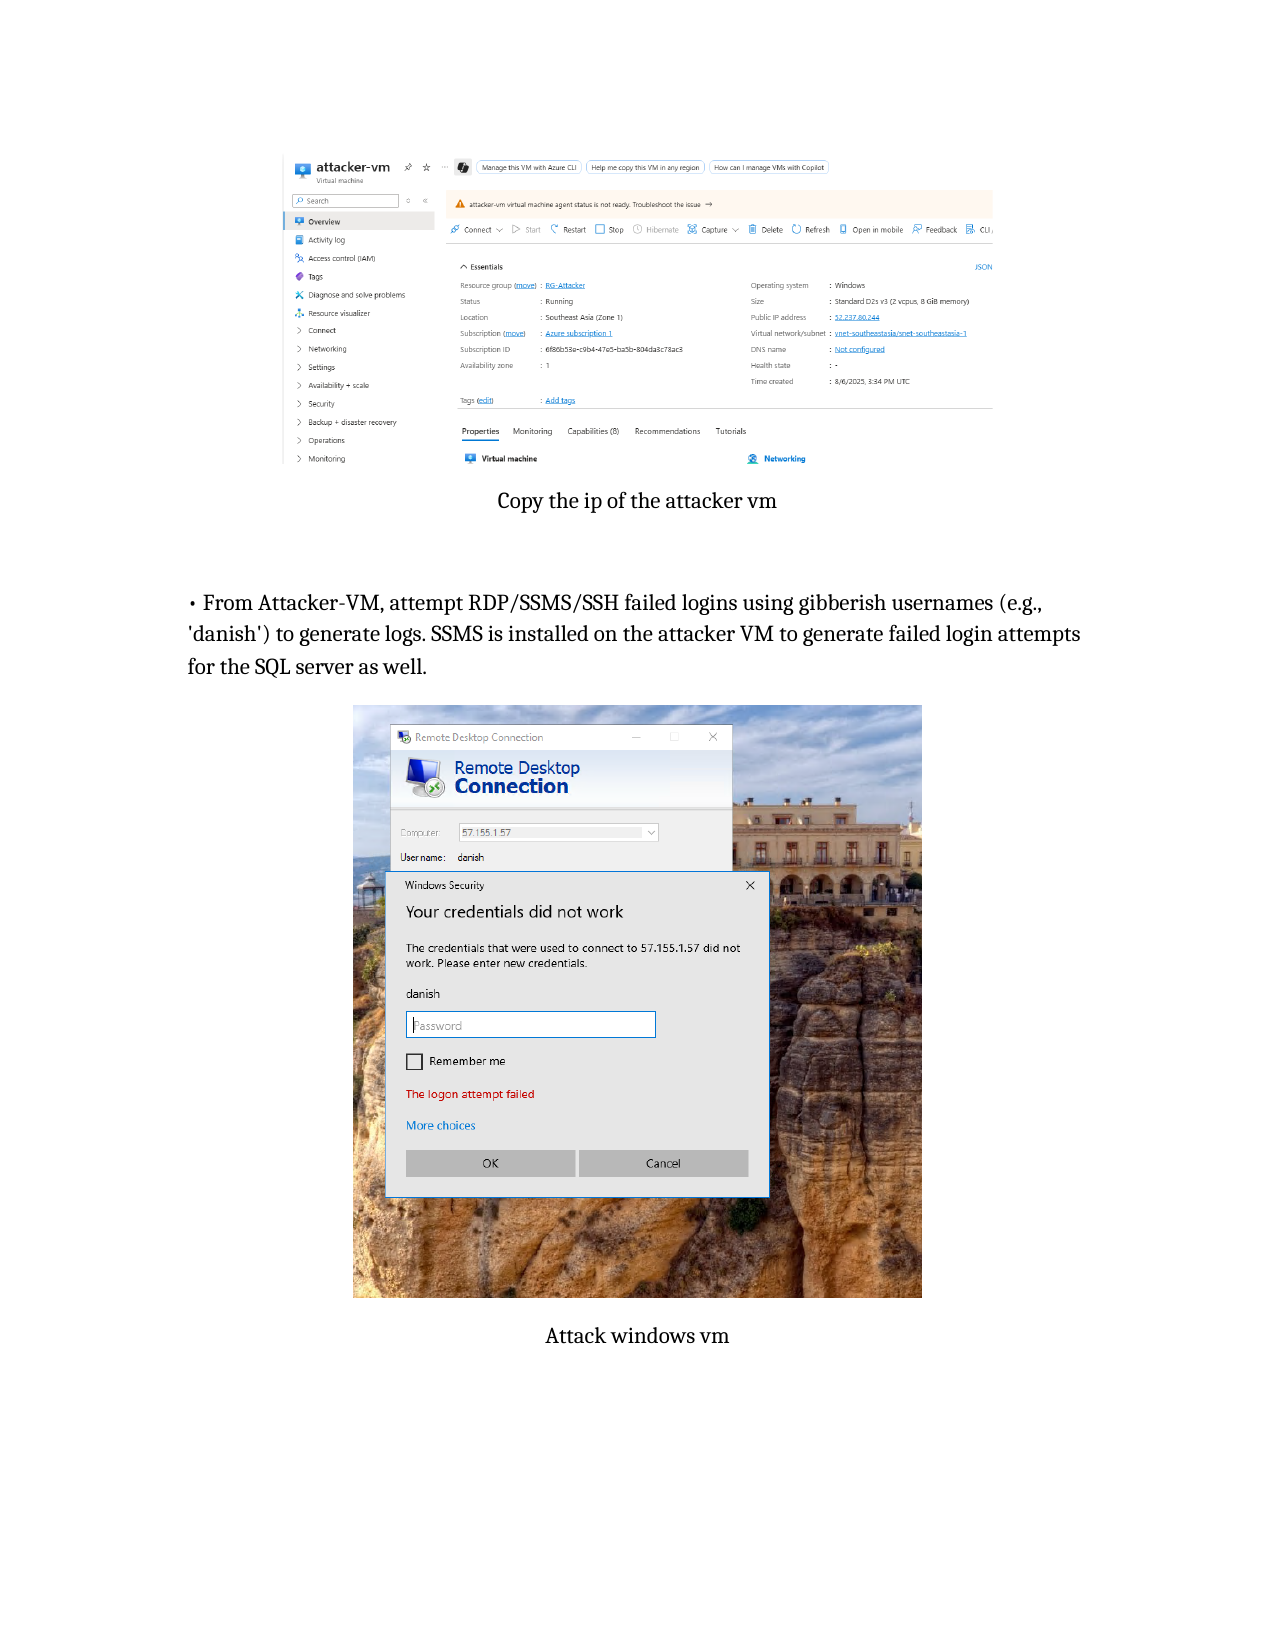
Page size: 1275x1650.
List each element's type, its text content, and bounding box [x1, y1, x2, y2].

text Attack windows vm [187, 1322, 1087, 1349]
picture [353, 705, 922, 1298]
text Copy the ip of the attacker vm [187, 488, 1087, 514]
picture [282, 150, 993, 464]
text • From Attacker-VM, attempt RDP/SSMS/SSH failed logins using gibberish usernames (e.g., 'danish') to generate logs. SSMS is installed on the attacker VM to generate failed login attempts for the SQL server as well. [187, 590, 1087, 680]
